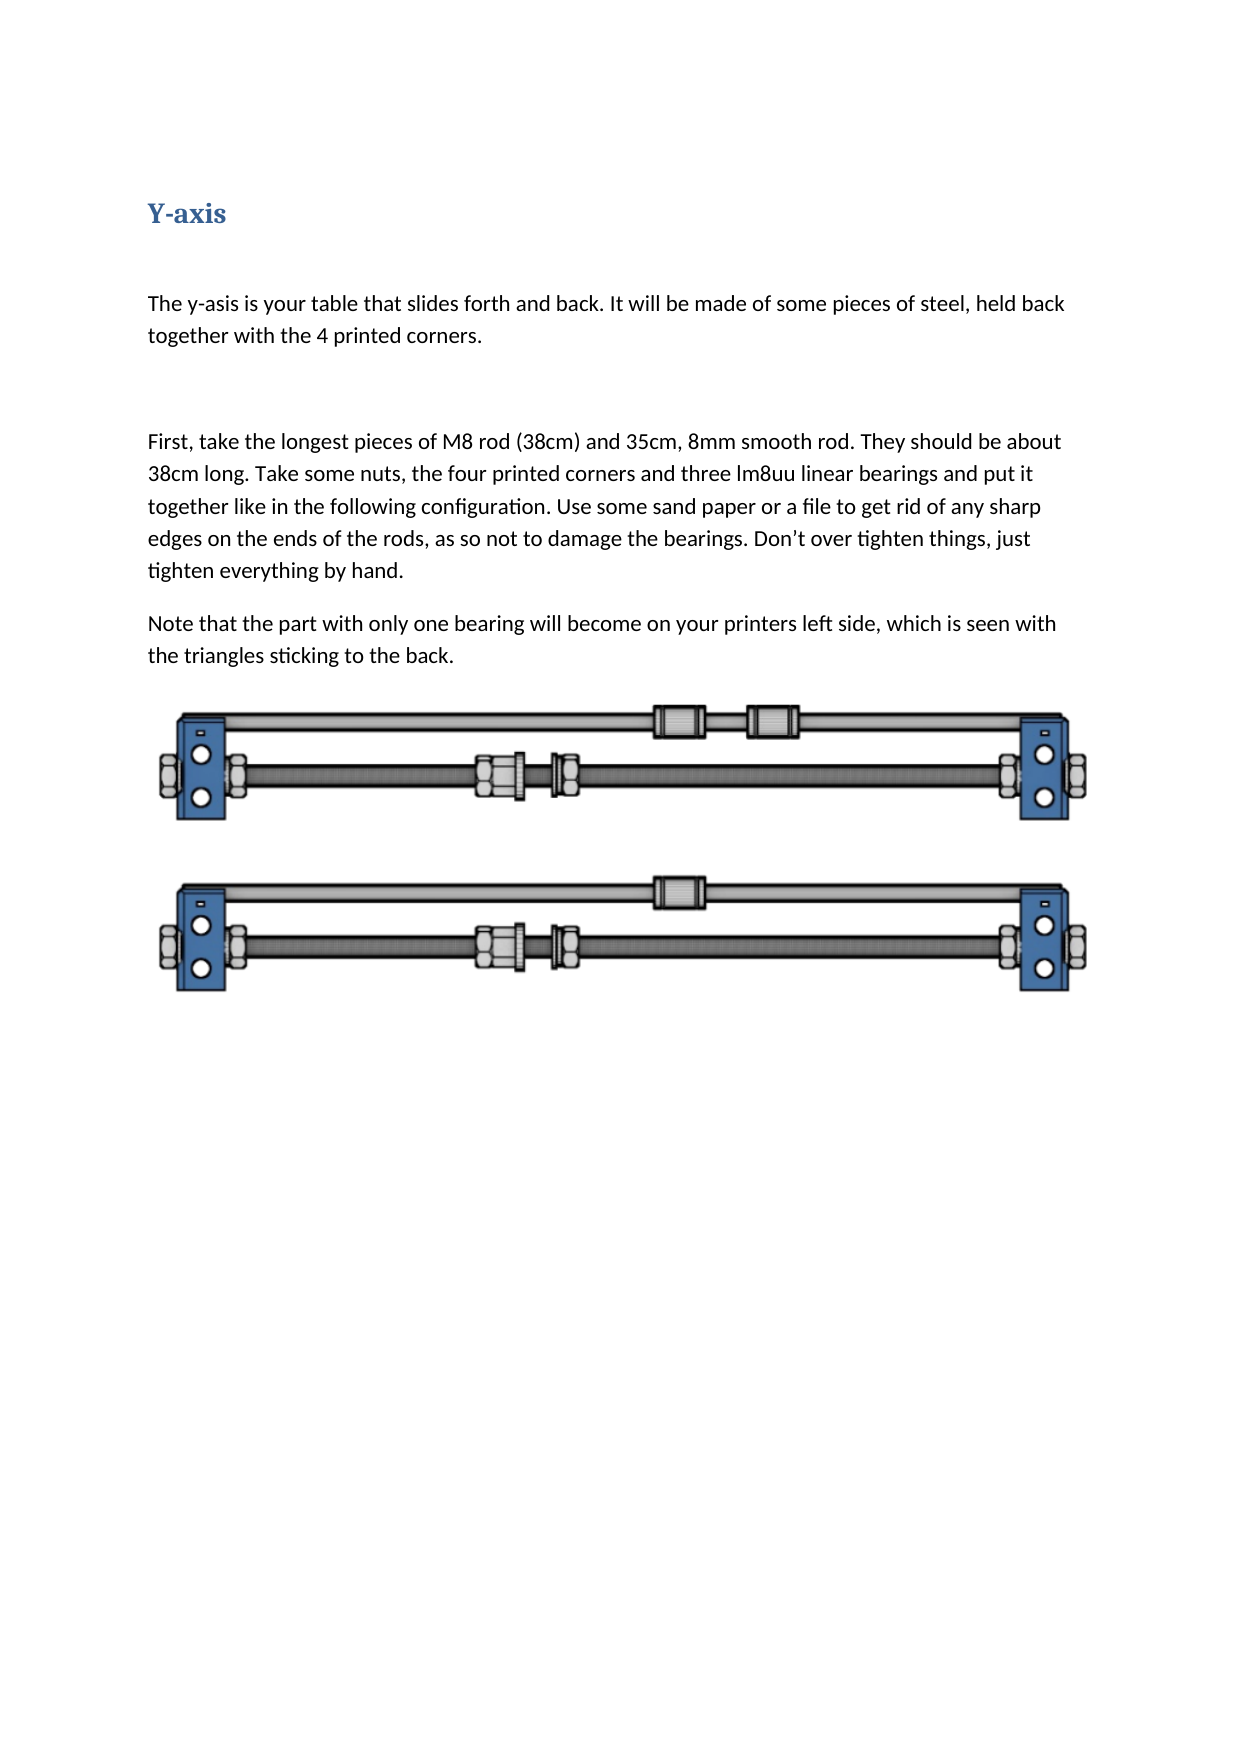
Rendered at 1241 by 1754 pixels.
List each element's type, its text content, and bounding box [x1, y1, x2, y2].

text Note that the part with only one bearing will become on your printers left side, which is seen with the triangles sticking to the back. [148, 609, 1093, 669]
subtitle Y-axis [148, 198, 1093, 231]
text The y-asis is your table that slides forth and back. It will be made of some pieces of steel, held back together with the 4 printed corners. [148, 289, 1093, 349]
picture [147, 694, 1093, 1006]
text First, take the longest pieces of M8 rod (38cm) and 35cm, 8mm smooth rod. They should be about 38cm long. Take some nuts, the four printed corners and three lm8uu linear bearings and put it together like in the following configuration. Use some sand paper or a file to get rid of any sharp edges on the ends of the rods, as so not to damage the bearings. Don’t over tighten things, just tighten everything by hand. [148, 427, 1093, 584]
